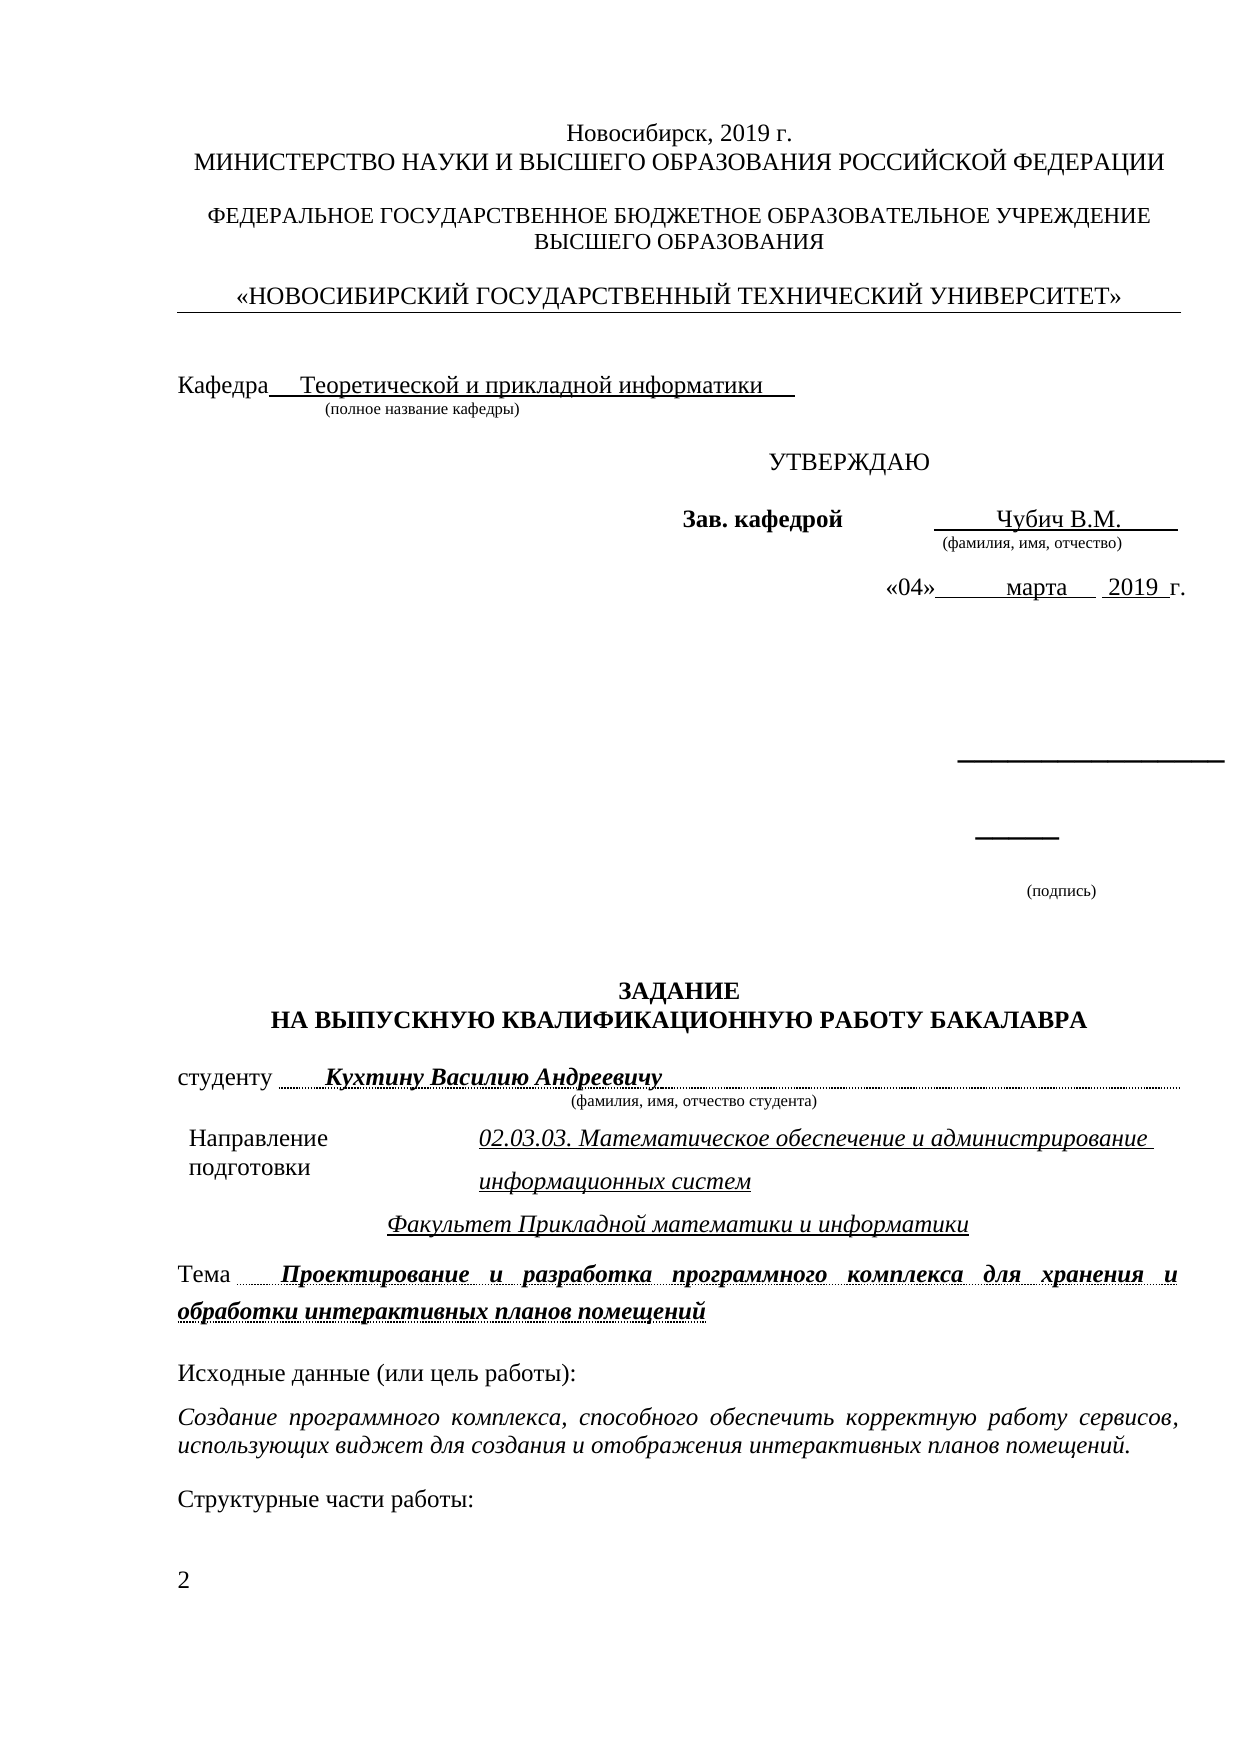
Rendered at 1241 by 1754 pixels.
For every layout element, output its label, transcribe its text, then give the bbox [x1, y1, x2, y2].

text УТВЕРЖДАЮ [694, 447, 1181, 476]
text (фамилия, имя, отчество студента) [177, 1091, 1181, 1110]
text Новосибирск, 2019 г. [177, 118, 1181, 147]
text Кафедра Теоретической и прикладной информатики [177, 370, 1181, 399]
text МИНИСТЕРСТВО НАУКИ И ВЫСШЕГО ОБРАЗОВАНИЯ РОССИЙСКОЙ ФЕДЕРАЦИИ [177, 147, 1181, 176]
text ЗАДАНИЕ НА ВЫПУСКНУЮ КВАЛИФИКАЦИОННУЮ РАБОТУ БАКАЛАВРА [177, 976, 1181, 1034]
text Факультет Прикладной математики и информатики [177, 1209, 1181, 1238]
table_header Направление подготовки [177, 1110, 467, 1209]
text «НОВОСИБИРСКИЙ ГОСУДАРСТВЕННЫЙ ТЕХНИЧЕСКИЙ УНИВЕРСИТЕТ» [177, 281, 1181, 312]
text Исходные данные (или цель работы): [177, 1358, 1181, 1387]
text (полное название кафедры) [251, 399, 1240, 418]
table_header Чубич В.М. Мтатмюытмюлатм ф [177, 476, 1181, 976]
text Создание программного комплекса, способного обеспечить корректную работу сервисов, использующих виджет для создания и отображения интерактивных планов помещений. [177, 1402, 1181, 1459]
table_header 02.03.03. Математическое обеспечение и администрирование информационных систем [468, 1110, 1192, 1209]
text ФЕДЕРАЛЬНОЕ ГОСУДАРСТВЕННОЕ БЮДЖЕТНОЕ ОБРАЗОВАТЕЛЬНОЕ УЧРЕЖДЕНИЕ [177, 202, 1181, 228]
text Тема Проектирование и разработка программного комплекса для хранения и обработки интерактивных планов помещений [177, 1259, 1181, 1325]
text Структурные части работы: [177, 1484, 1181, 1513]
text ВЫСШЕГО ОБРАЗОВАНИЯ [177, 228, 1181, 255]
text студенту Кухтину Василию Андреевичу [177, 1062, 1181, 1091]
